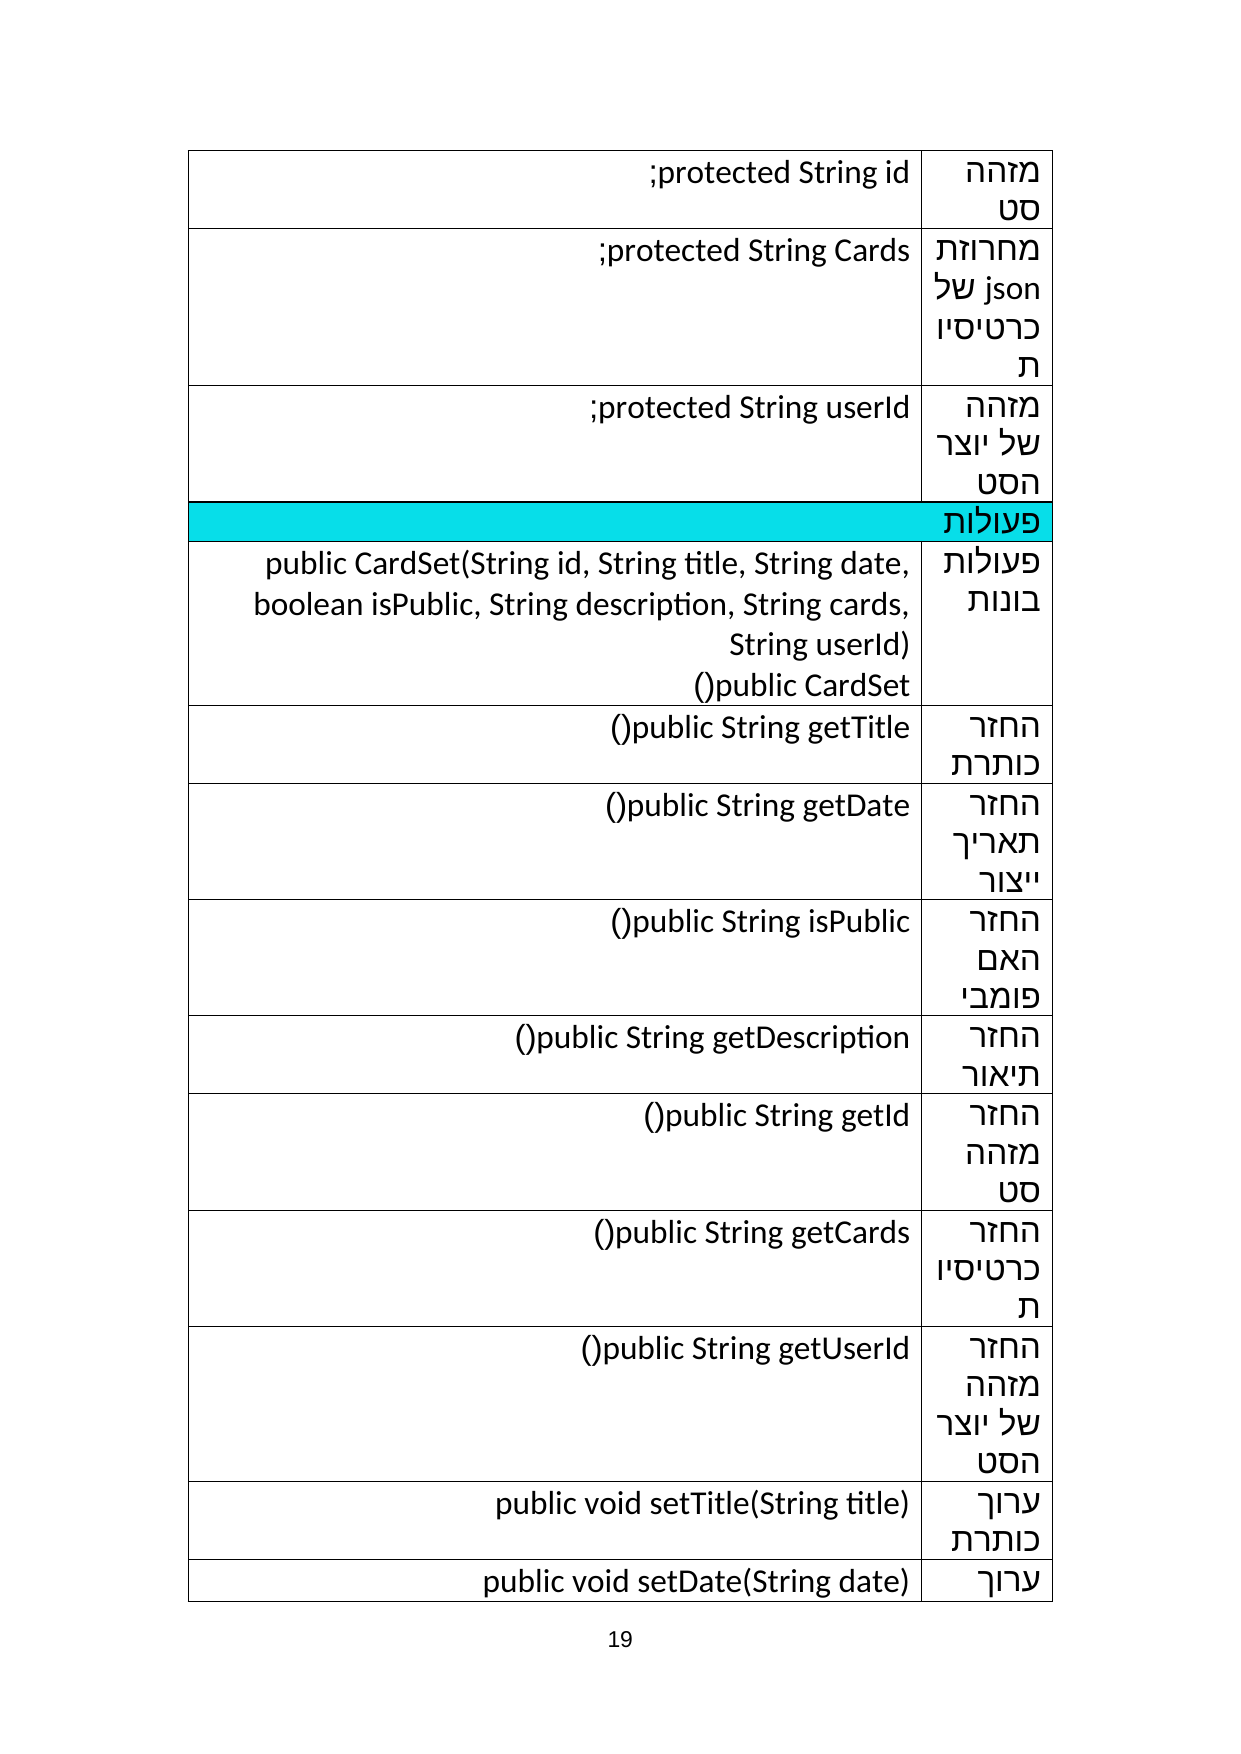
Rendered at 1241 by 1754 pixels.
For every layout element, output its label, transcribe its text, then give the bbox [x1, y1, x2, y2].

table_cell החזר תאריך ייצור [922, 784, 1052, 899]
table_cell ערוך כותרת [922, 1482, 1052, 1559]
table_cell protected String id; [189, 151, 921, 228]
table_cell פעולות בונות [922, 542, 1052, 705]
table_cell מזהה סט [922, 151, 1052, 228]
table_cell public String getDate() [189, 784, 921, 899]
table_cell public String getCards() [189, 1211, 921, 1326]
table_cell public String getUserId() [189, 1327, 921, 1481]
table_cell החזר כרטיסיות [922, 1211, 1052, 1326]
table_cell public String getId() [189, 1094, 921, 1210]
table_cell החזר תיאור [922, 1016, 1052, 1093]
table_cell פעולות [189, 503, 1052, 541]
table_cell החזר מזהה סט [922, 1094, 1052, 1210]
table_cell ערוך תאריך ייצור [922, 1560, 1052, 1601]
table_cell public void setTitle(String title) [189, 1482, 921, 1559]
table_cell החזר האם פומבי [922, 900, 1052, 1015]
table_cell public CardSet(String id, String title, String date, boolean isPublic, String description, String cards, String userId) public CardSet() [189, 542, 921, 705]
table_cell protected String userId; [189, 386, 921, 501]
table_cell החזר מזהה של יוצר הסט [922, 1327, 1052, 1481]
table_cell public String getTitle() [189, 706, 921, 783]
table_cell public String isPublic() [189, 900, 921, 1015]
table_cell מזהה של יוצר הסט [922, 386, 1052, 501]
table_cell החזר כותרת [922, 706, 1052, 783]
table_cell protected String Cards; [189, 229, 921, 385]
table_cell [189, 1560, 921, 1601]
table_cell public String getDescription() [189, 1016, 921, 1093]
table_cell מחרוזת json של כרטיסיות [922, 229, 1052, 385]
